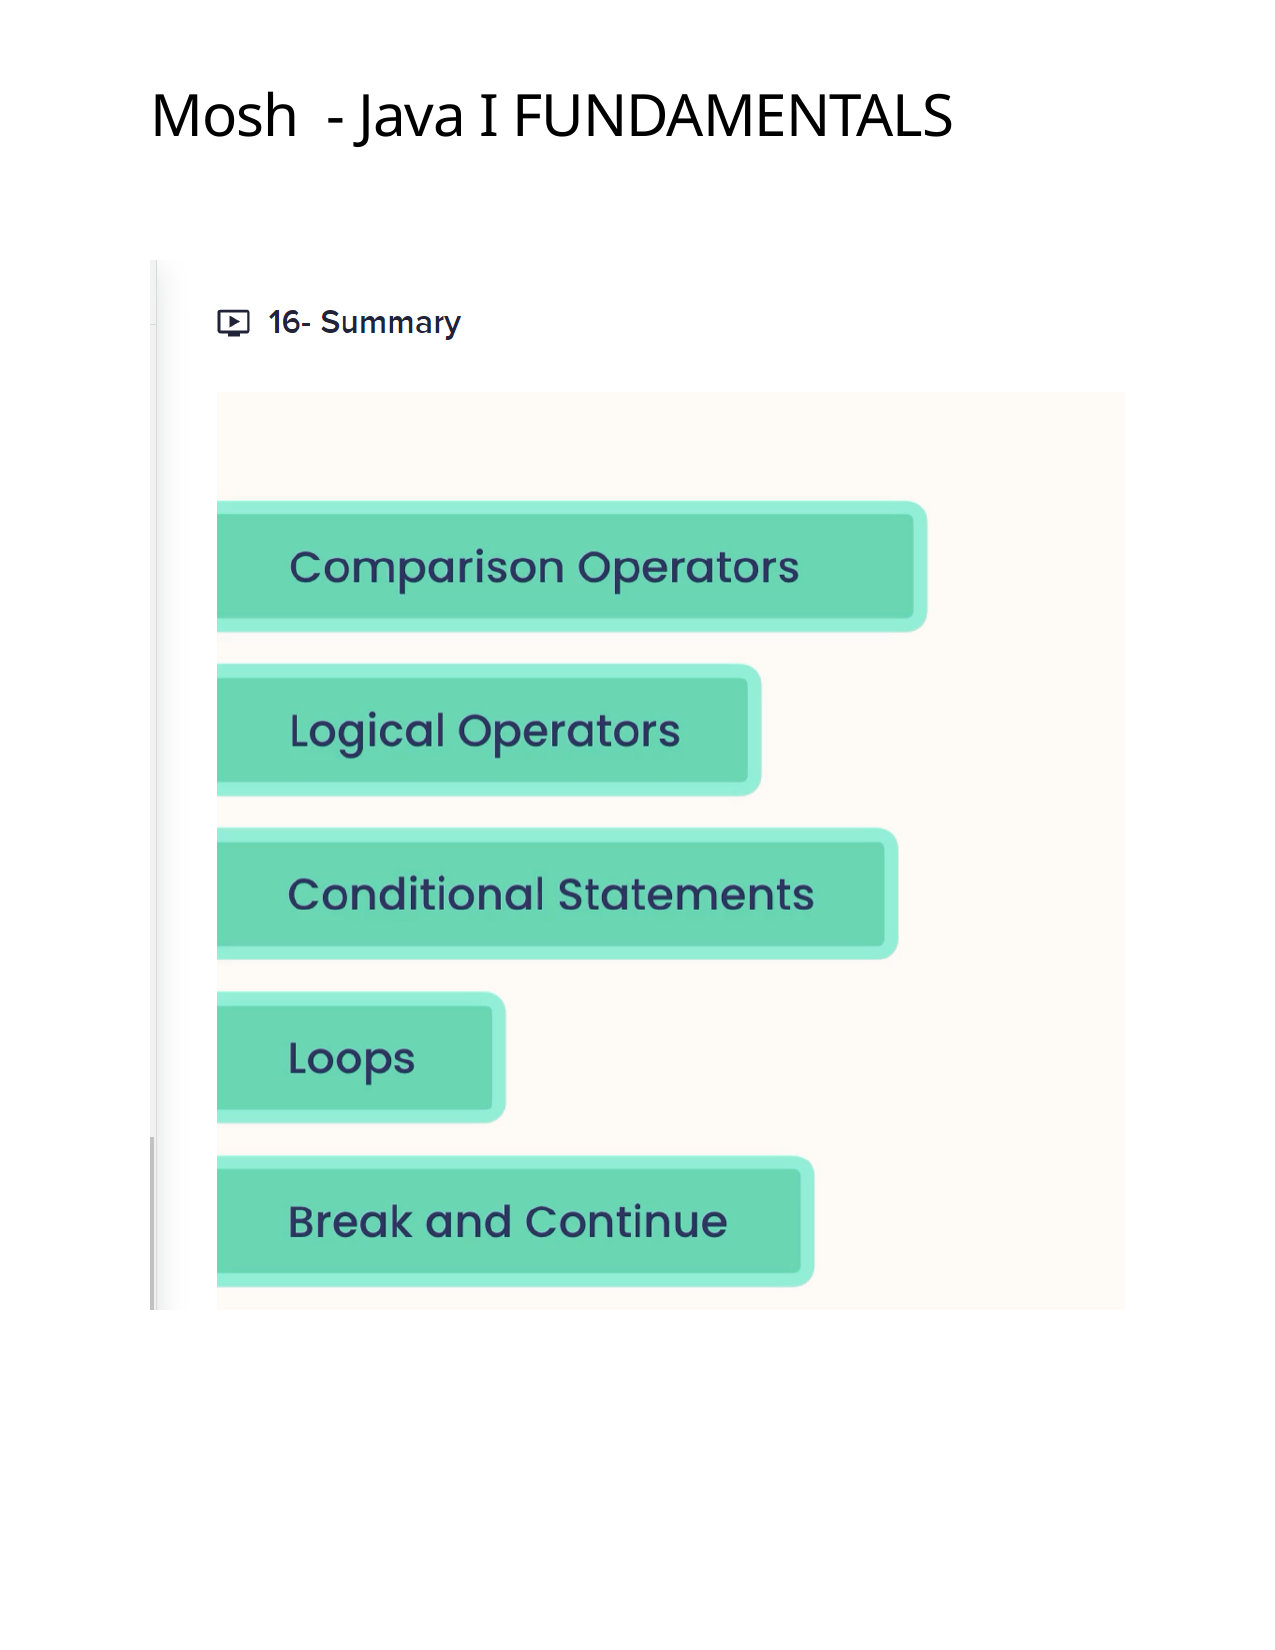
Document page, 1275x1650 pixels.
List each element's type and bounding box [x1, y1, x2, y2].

picture [150, 260, 1125, 1310]
